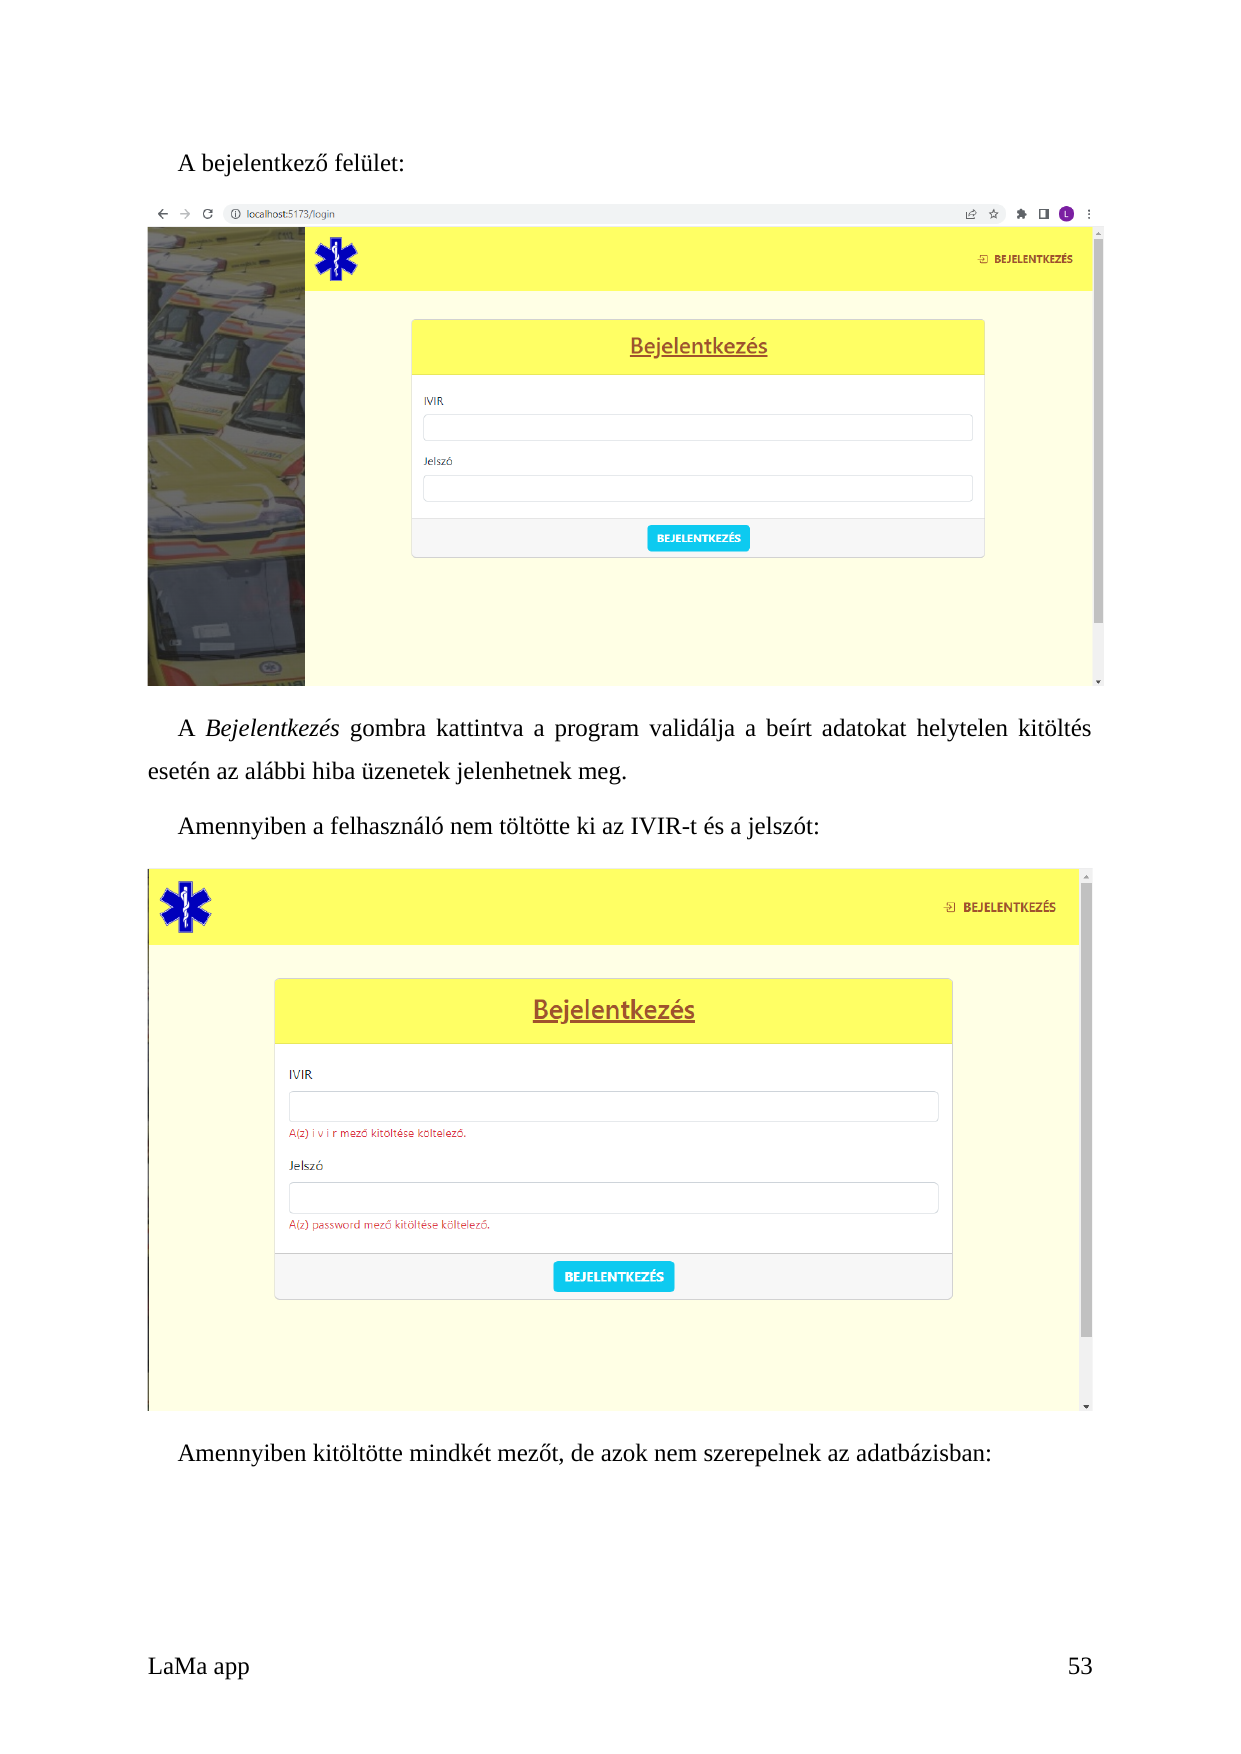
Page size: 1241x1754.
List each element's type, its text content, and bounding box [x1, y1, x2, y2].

text A Bejelentkezés gombra kattintva a program validálja a beírt adatokat helytelen kitöltés esetén az alábbi hiba üzenetek jelenhetnek meg. [148, 713, 1093, 784]
picture [147, 203, 1104, 686]
text Amennyiben a felhasználó nem töltötte ki az IVIR-t és a jelszót: [148, 811, 1093, 840]
text Amennyiben kitöltötte mindkét mezőt, de azok nem szerepelnek az adatbázisban: [148, 1438, 1093, 1466]
text A bejelentkező felület: [148, 148, 1093, 176]
picture [147, 867, 1093, 1411]
